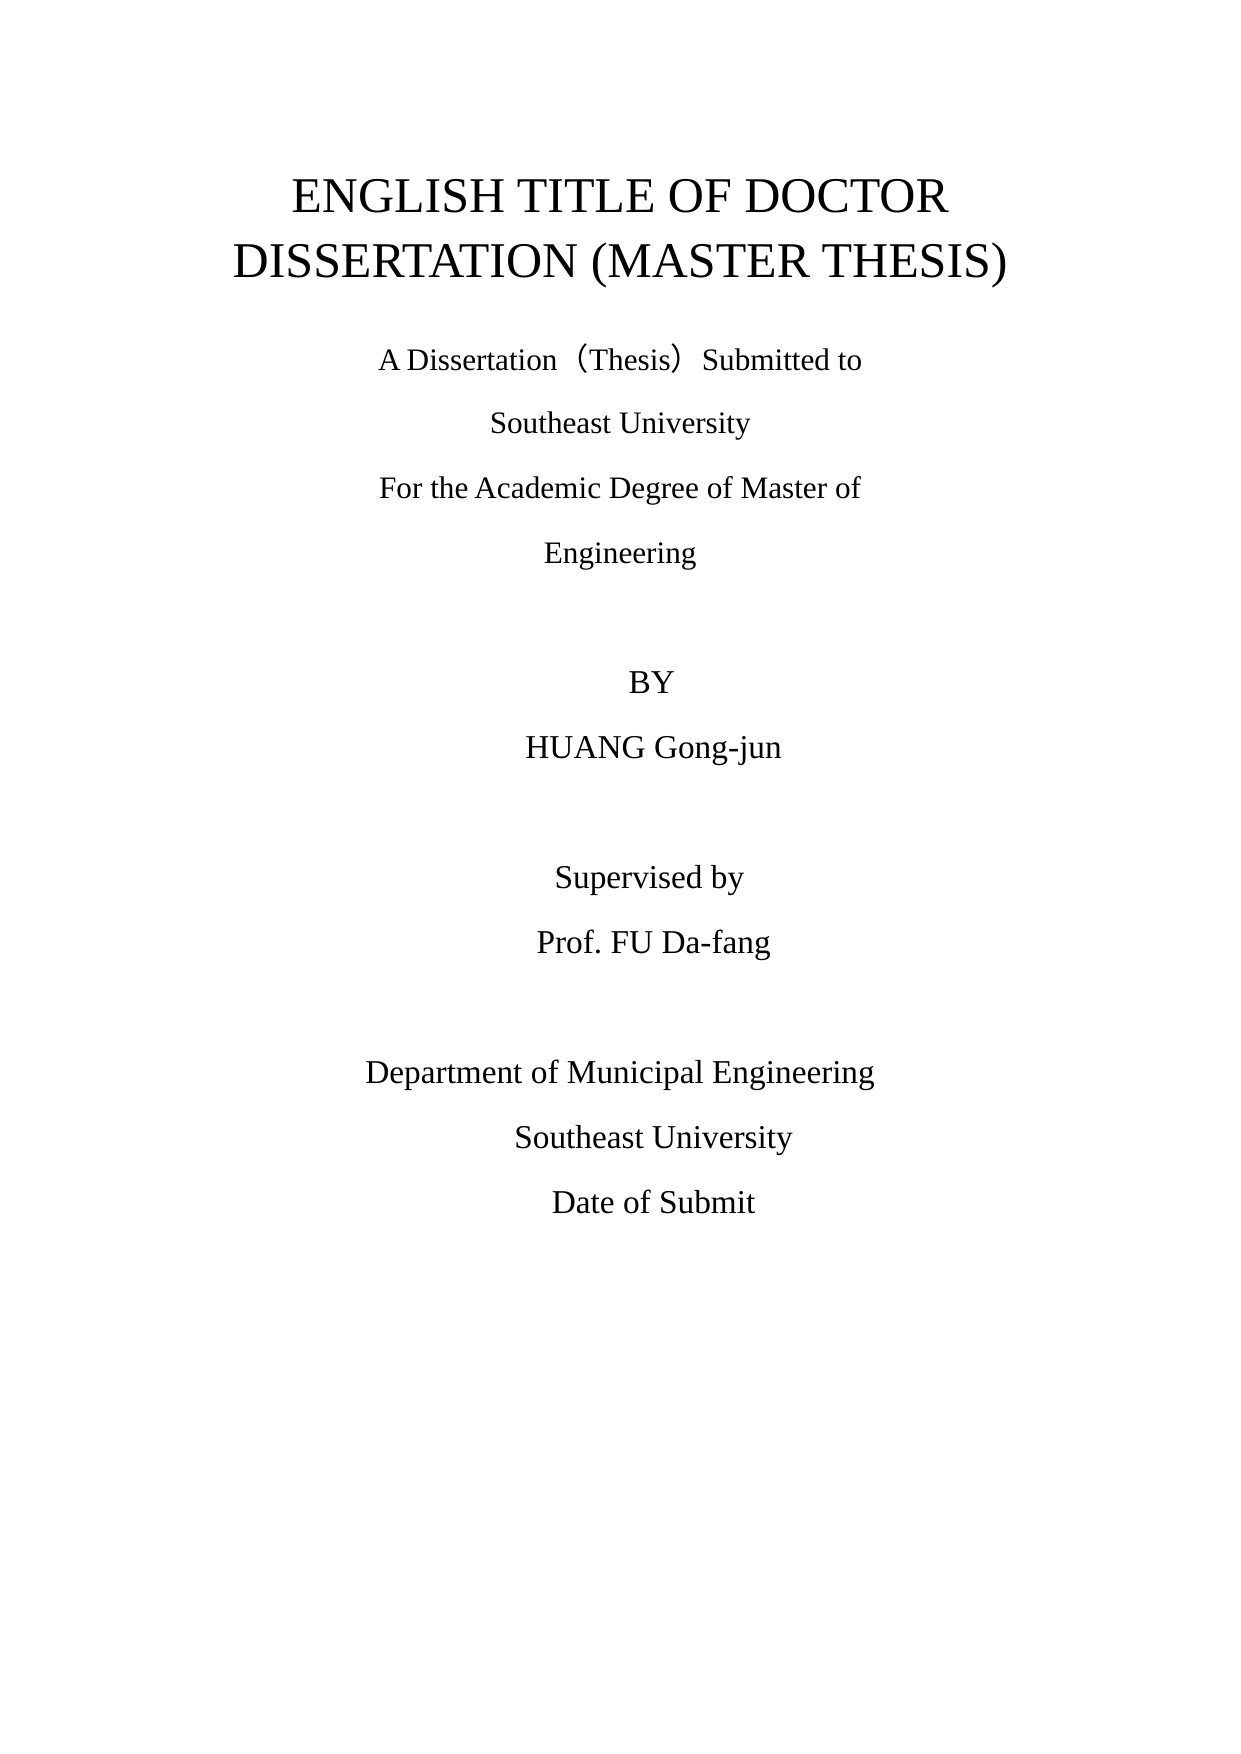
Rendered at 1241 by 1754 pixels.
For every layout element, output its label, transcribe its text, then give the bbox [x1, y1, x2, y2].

text Southeast University [166, 1104, 1092, 1169]
text Date of Submit [148, 1169, 1092, 1234]
text A Dissertation（Thesis）Submitted to [148, 324, 1092, 389]
text English Title of Doctor Dissertation (Master THESIS) [148, 162, 1092, 292]
text Supervised by [148, 844, 1092, 909]
text Department of Municipal Engineering [148, 1039, 1092, 1104]
text Prof. FU Da-fang [148, 909, 1092, 974]
text Engineering [148, 519, 1092, 584]
text For the Academic Degree of Master of [148, 454, 1092, 519]
text BY [148, 649, 1092, 714]
text Southeast University [148, 389, 1092, 454]
text HUANG Gong-jun [148, 714, 1092, 779]
